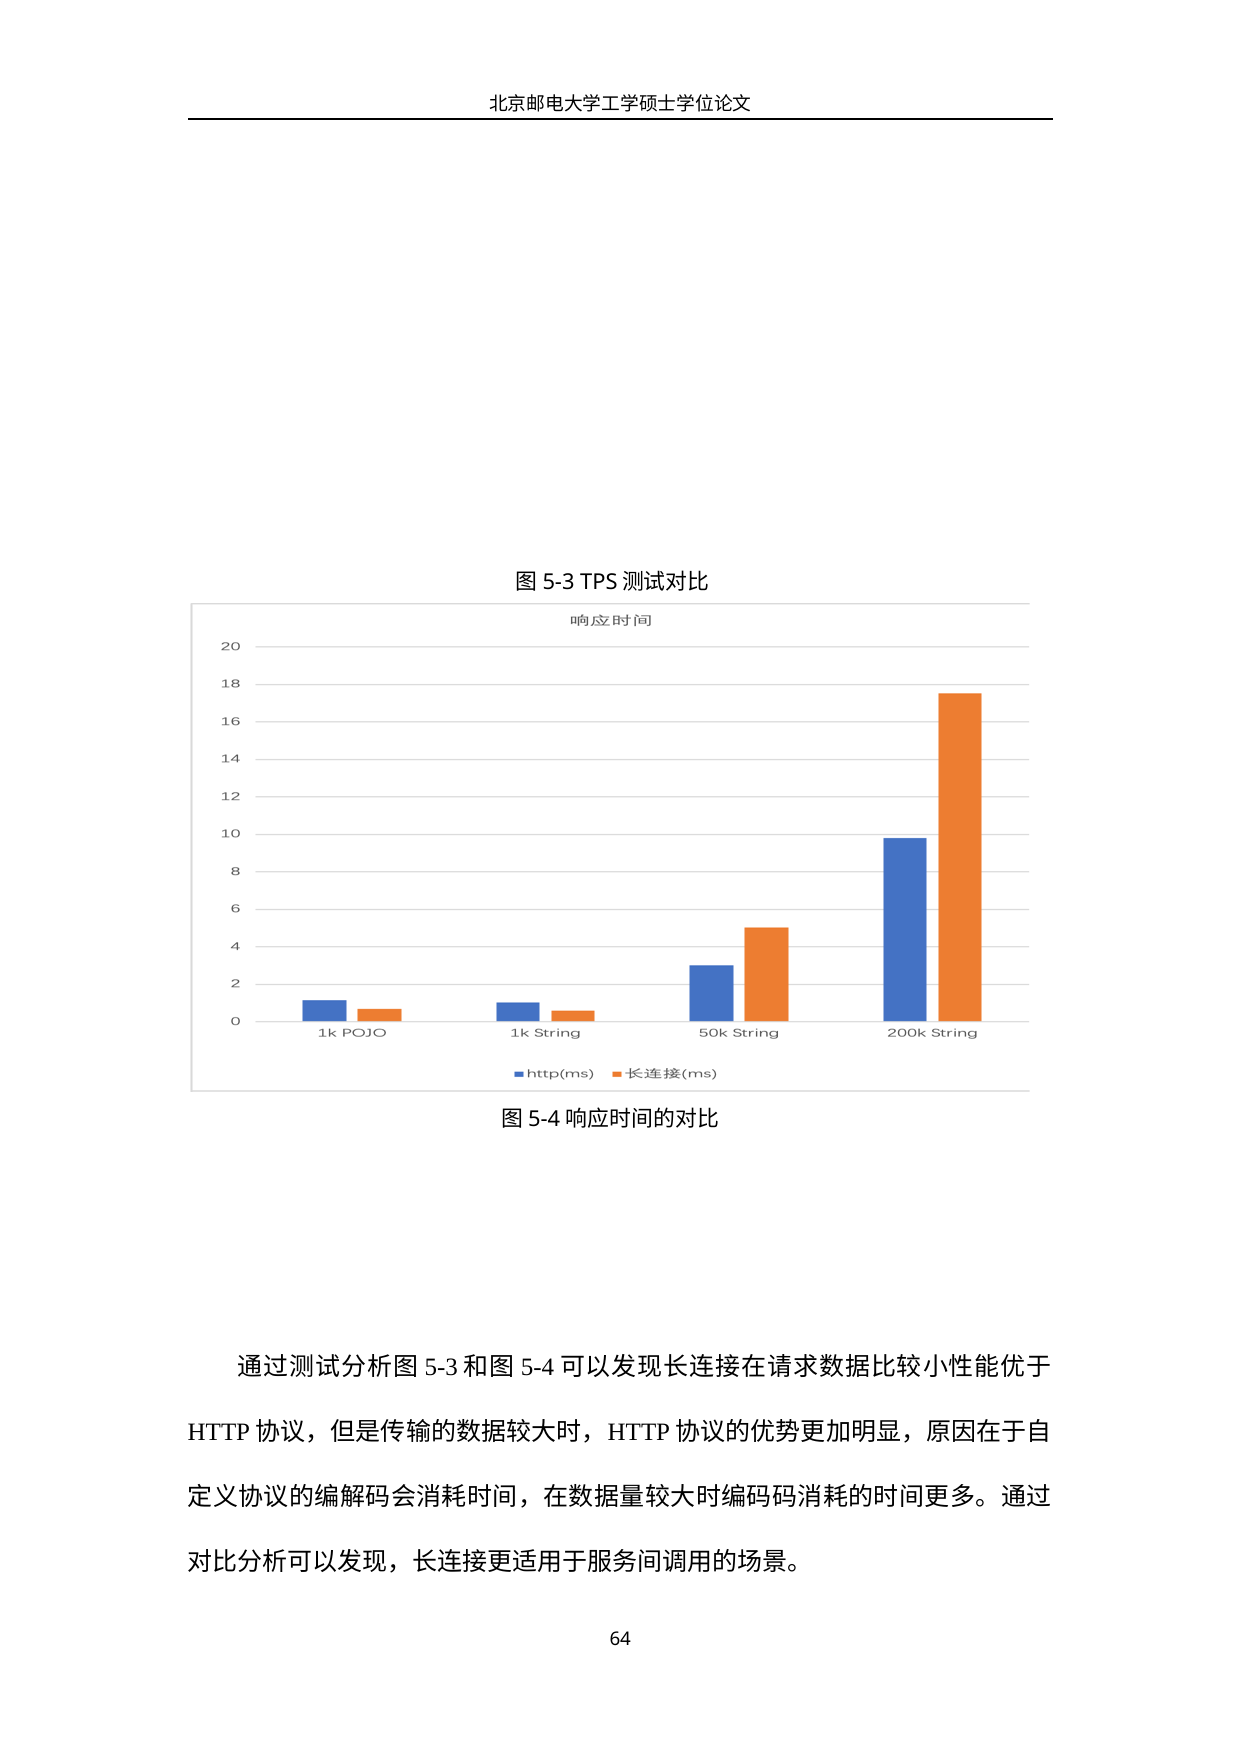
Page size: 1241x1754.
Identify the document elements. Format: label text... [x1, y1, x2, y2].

picture [190, 603, 1030, 1092]
text 通过测试分析图5-3和图5-4可以发现长连接在请求数据比较小性能优于HTTP协议，但是传输的数据较大时，HTTP协议的优势更加明显，原因在于自定义协议的编解码会消耗时间，在数据量较大时编码码消耗的时间更多。通过对比分析可以发现，长连接更适用于服务间调用的场景。 [187, 1332, 1053, 1592]
